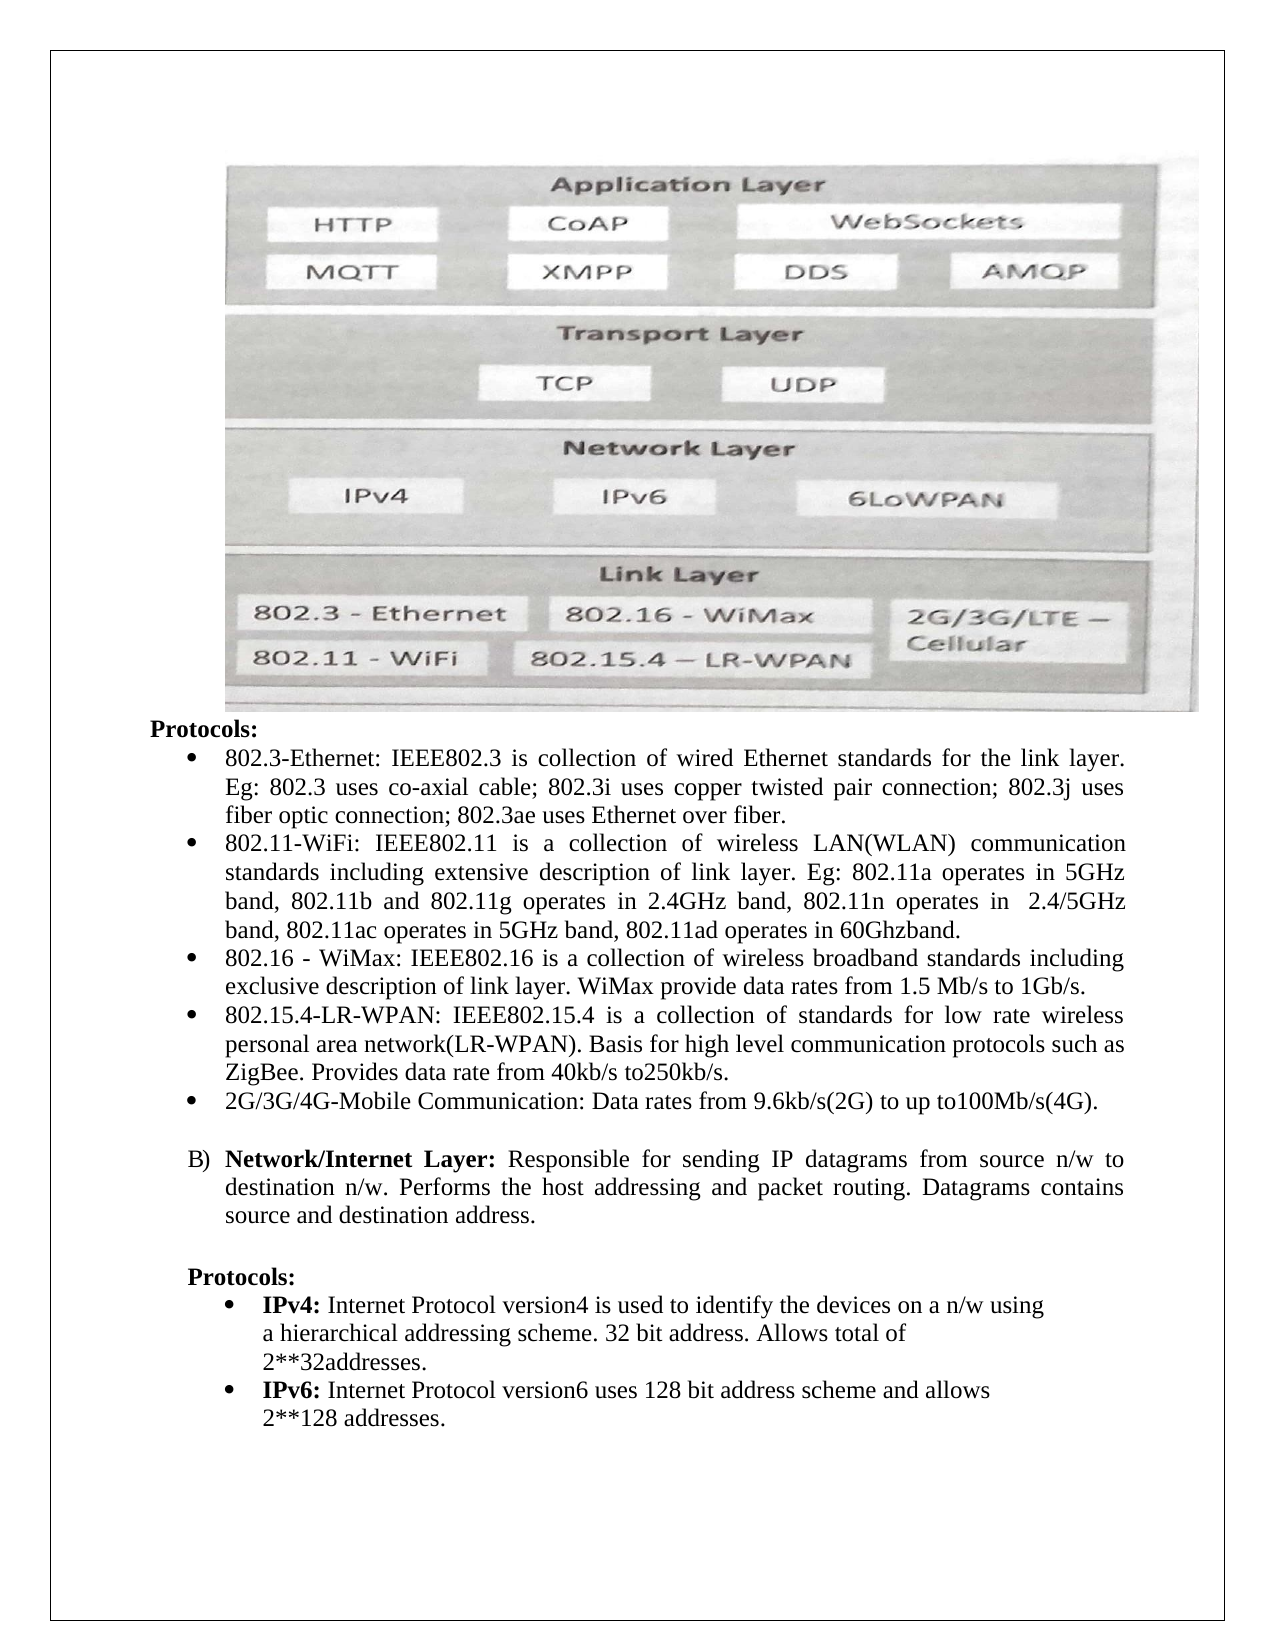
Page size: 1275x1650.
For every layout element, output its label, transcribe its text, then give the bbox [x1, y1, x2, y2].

list IPv4: Internet Protocol version4 is used to identify the devices on a n/w using a hierarchical addressing scheme. 32 bit address. Allows total of 2**32addresses. [225, 1291, 1059, 1376]
picture [225, 150, 1199, 712]
list Network/Internet Layer: Responsible for sending IP datagrams from source n/w to destination n/w. Performs the host addressing and packet routing. Datagrams contains source and destination address. [187, 1144, 1125, 1229]
subtitle Protocols: [187, 1262, 1223, 1291]
list 2G/3G/4G-Mobile Communication: Data rates from 9.6kb/s(2G) to up to100Mb/s(4G). [187, 1086, 1223, 1115]
list 802.16 - WiMax: IEEE802.16 is a collection of wireless broadband standards including exclusive description of link layer. WiMax provide data rates from 1.5 Mb/s to 1Gb/s. [187, 944, 1125, 1000]
list 802.11-WiFi: IEEE802.11 is a collection of wireless LAN(WLAN) communication standards including extensive description of link layer. Eg: 802.11a operates in 5GHz band, 802.11b and 802.11g operates in 2.4GHz band, 802.11n operates in 2.4/5GHz band, 802.11ac operates in 5GHz band, 802.11ad operates in 60Ghzband. [187, 828, 1126, 943]
list 802.3-Ethernet: IEEE802.3 is collection of wired Ethernet standards for the link layer. Eg: 802.3 uses co-axial cable; 802.3i uses copper twisted pair connection; 802.3j uses fiber optic connection; 802.3ae uses Ethernet over fiber. [187, 744, 1125, 828]
subtitle Protocols: [150, 715, 1223, 744]
list 802.15.4-LR-WPAN: IEEE802.15.4 is a collection of standards for low rate wireless personal area network(LR-WPAN). Basis for high level communication protocols such as ZigBee. Provides data rate from 40kb/s to250kb/s. [187, 1001, 1125, 1086]
list IPv6: Internet Protocol version6 uses 128 bit address scheme and allows 2**128 addresses. [225, 1376, 1071, 1432]
